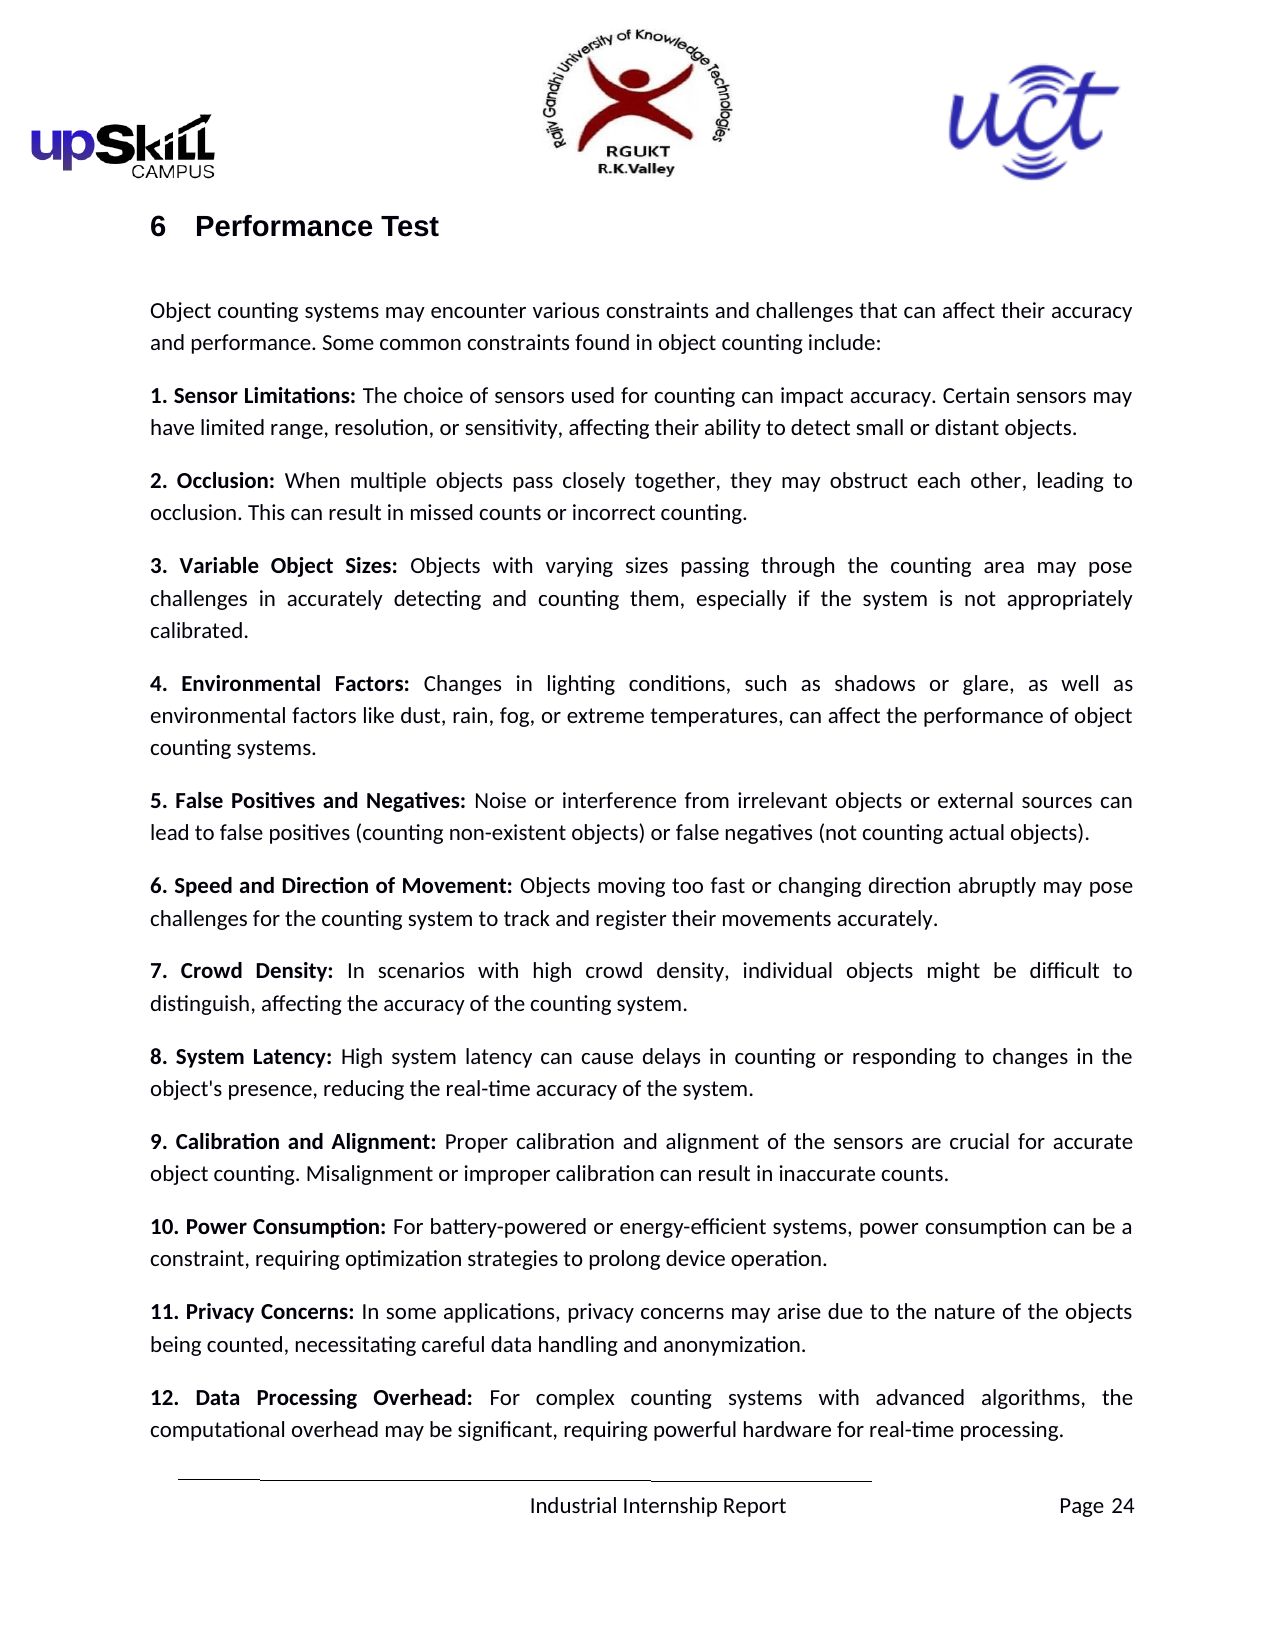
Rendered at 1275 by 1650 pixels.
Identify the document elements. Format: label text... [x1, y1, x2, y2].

text 4. Environmental Factors: Changes in lighting conditions, such as shadows or glare, as well as environmental factors like dust, rain, fog, or extreme temperatures, can affect the performance of object counting systems. [150, 669, 1134, 761]
text 11. Privacy Concerns: In some applications, privacy concerns may arise due to the nature of the objects being counted, necessitating careful data handling and anonymization. [150, 1297, 1134, 1358]
text 5. False Positives and Negatives: Noise or interference from irrelevant objects or external sources can lead to false positives (counting non-existent objects) or false negatives (not counting actual objects). [150, 786, 1134, 846]
text 9. Calibration and Alignment: Proper calibration and alignment of the sensors are crucial for accurate object counting. Misalignment or improper calibration can result in inaccurate counts. [150, 1127, 1134, 1187]
picture [542, 28, 733, 182]
text 1. Sensor Limitations: The choice of sensors used for counting can impact accuracy. Certain sensors may have limited range, resolution, or sensitivity, affecting their ability to detect small or distant objects. [150, 381, 1134, 441]
text 12. Data Processing Overhead: For complex counting systems with advanced algorithms, the computational overhead may be significant, requiring powerful hardware for real-time processing. [150, 1383, 1134, 1443]
text 2. Occlusion: When multiple objects pass closely together, they may obstruct each other, leading to occlusion. This can result in missed counts or incorrect counting. [150, 466, 1134, 526]
text 6. Speed and Direction of Movement: Objects moving too fast or changing direction abruptly may pose challenges for the counting system to track and register their movements accurately. [150, 871, 1134, 932]
text 8. System Latency: High system latency can cause delays in counting or responding to changes in the object's presence, reducing the real-time accuracy of the system. [150, 1042, 1134, 1102]
text 7. Crowd Density: In scenarios with high crowd density, individual objects might be difficult to distinguish, affecting the accuracy of the counting system. [150, 957, 1134, 1017]
text 3. Variable Object Sizes: Objects with varying sizes passing through the counting area may pose challenges in accurately detecting and counting them, especially if the system is not appropriately calibrated. [150, 551, 1134, 644]
picture [0, 101, 246, 182]
text Object counting systems may encounter various constraints and challenges that can affect their accuracy and performance. Some common constraints found in object counting include: [150, 296, 1134, 356]
text 10. Power Consumption: For battery-powered or energy-efficient systems, power consumption can be a constraint, requiring optimization strategies to prolong device operation. [150, 1212, 1134, 1272]
subtitle Performance Test [150, 209, 1134, 243]
picture [946, 56, 1125, 182]
